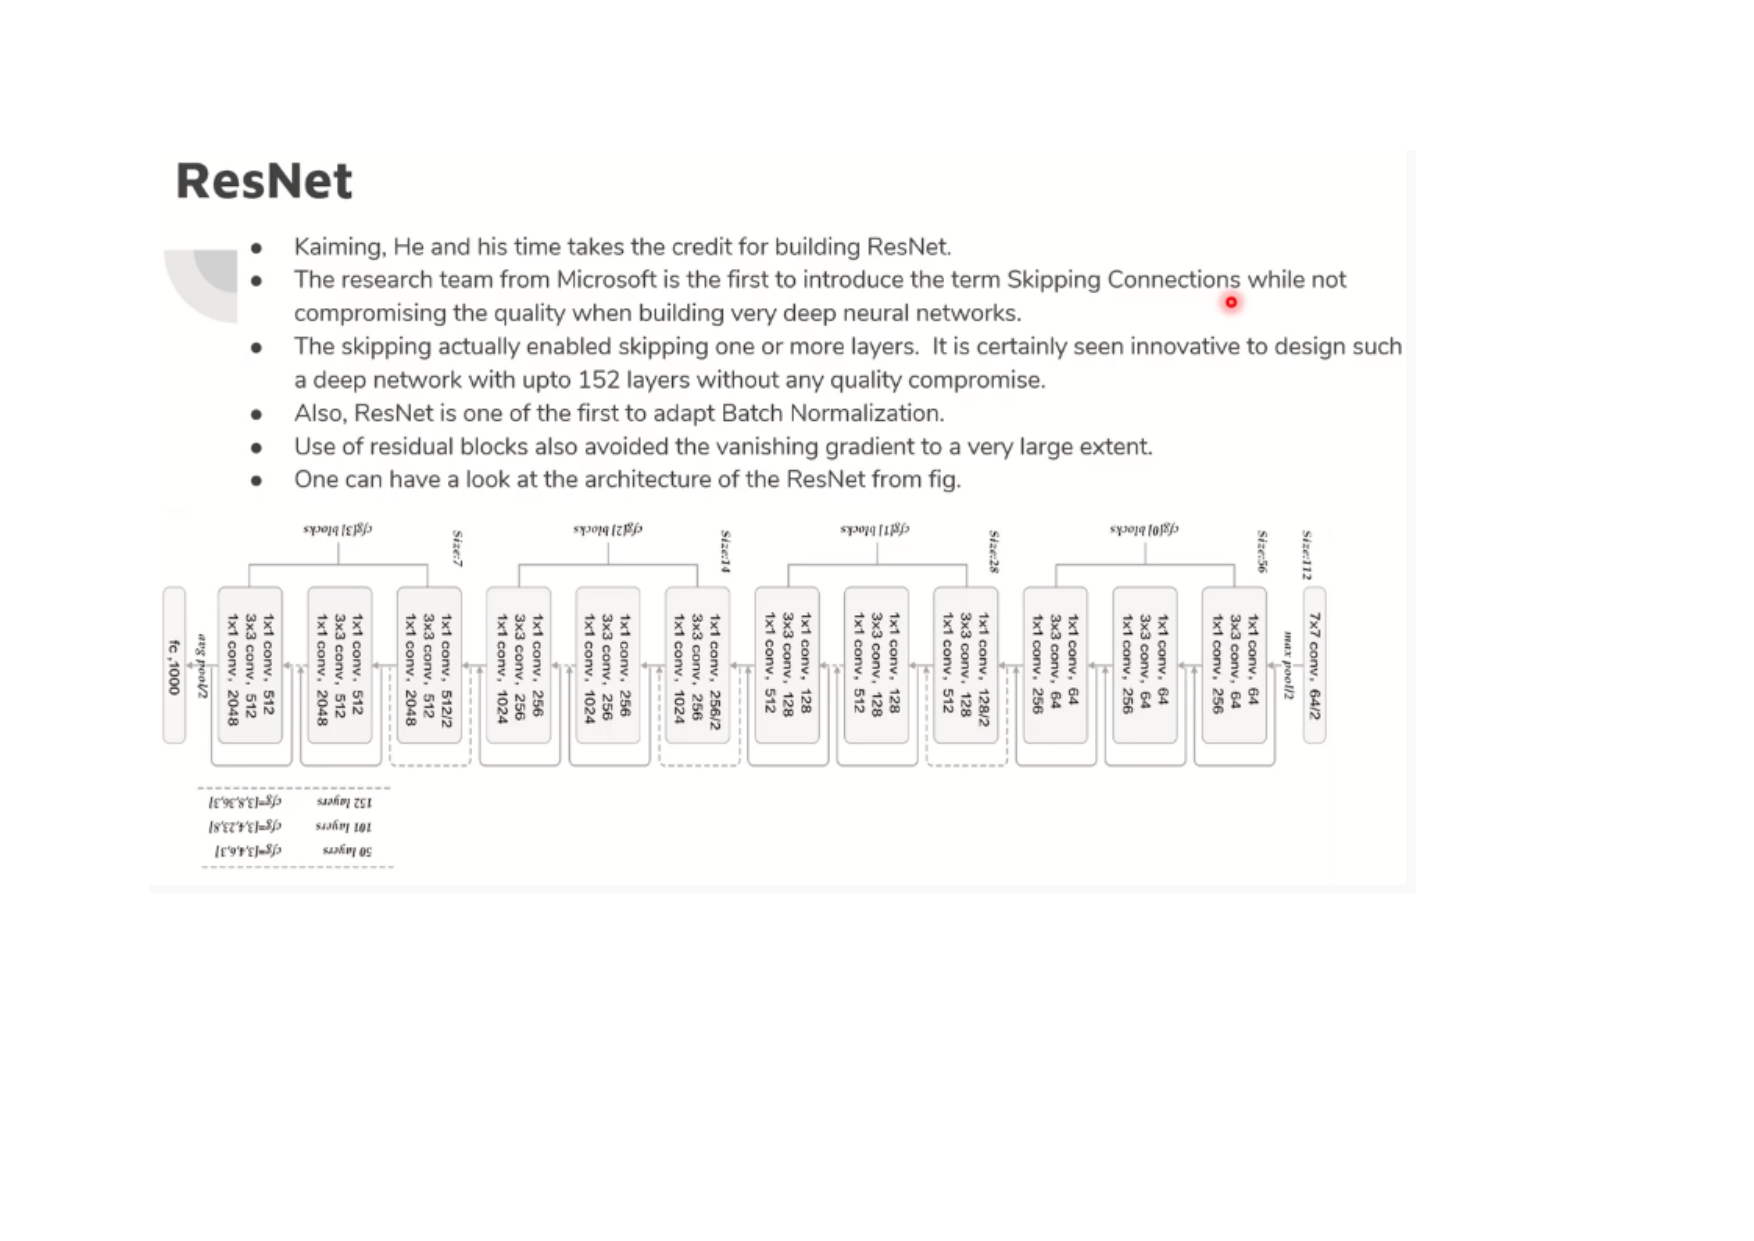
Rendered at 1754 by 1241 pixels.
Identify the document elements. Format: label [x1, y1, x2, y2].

picture [150, 150, 1416, 893]
